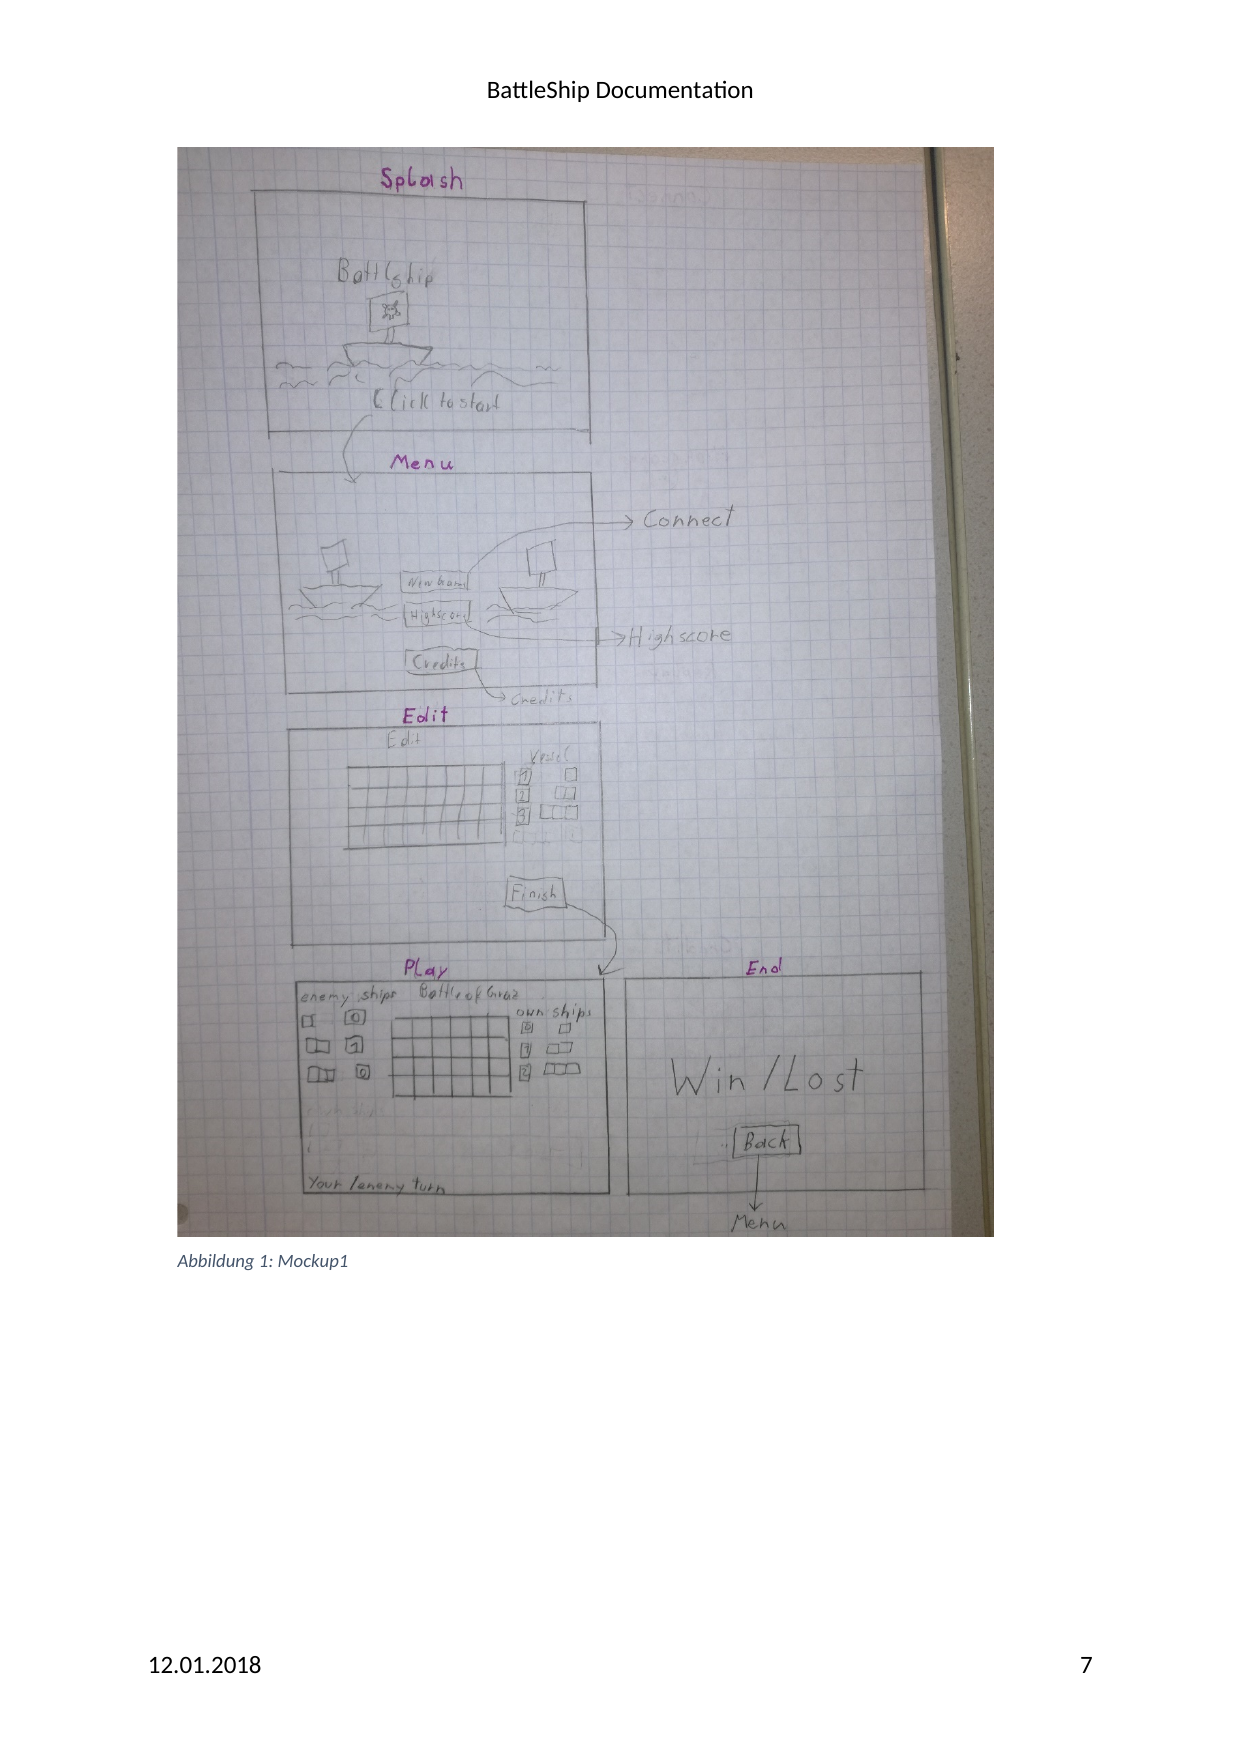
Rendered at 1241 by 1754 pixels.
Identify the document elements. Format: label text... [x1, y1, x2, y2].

picture [177, 147, 994, 1237]
text Abbildung : Mockup1 [177, 1249, 1093, 1272]
